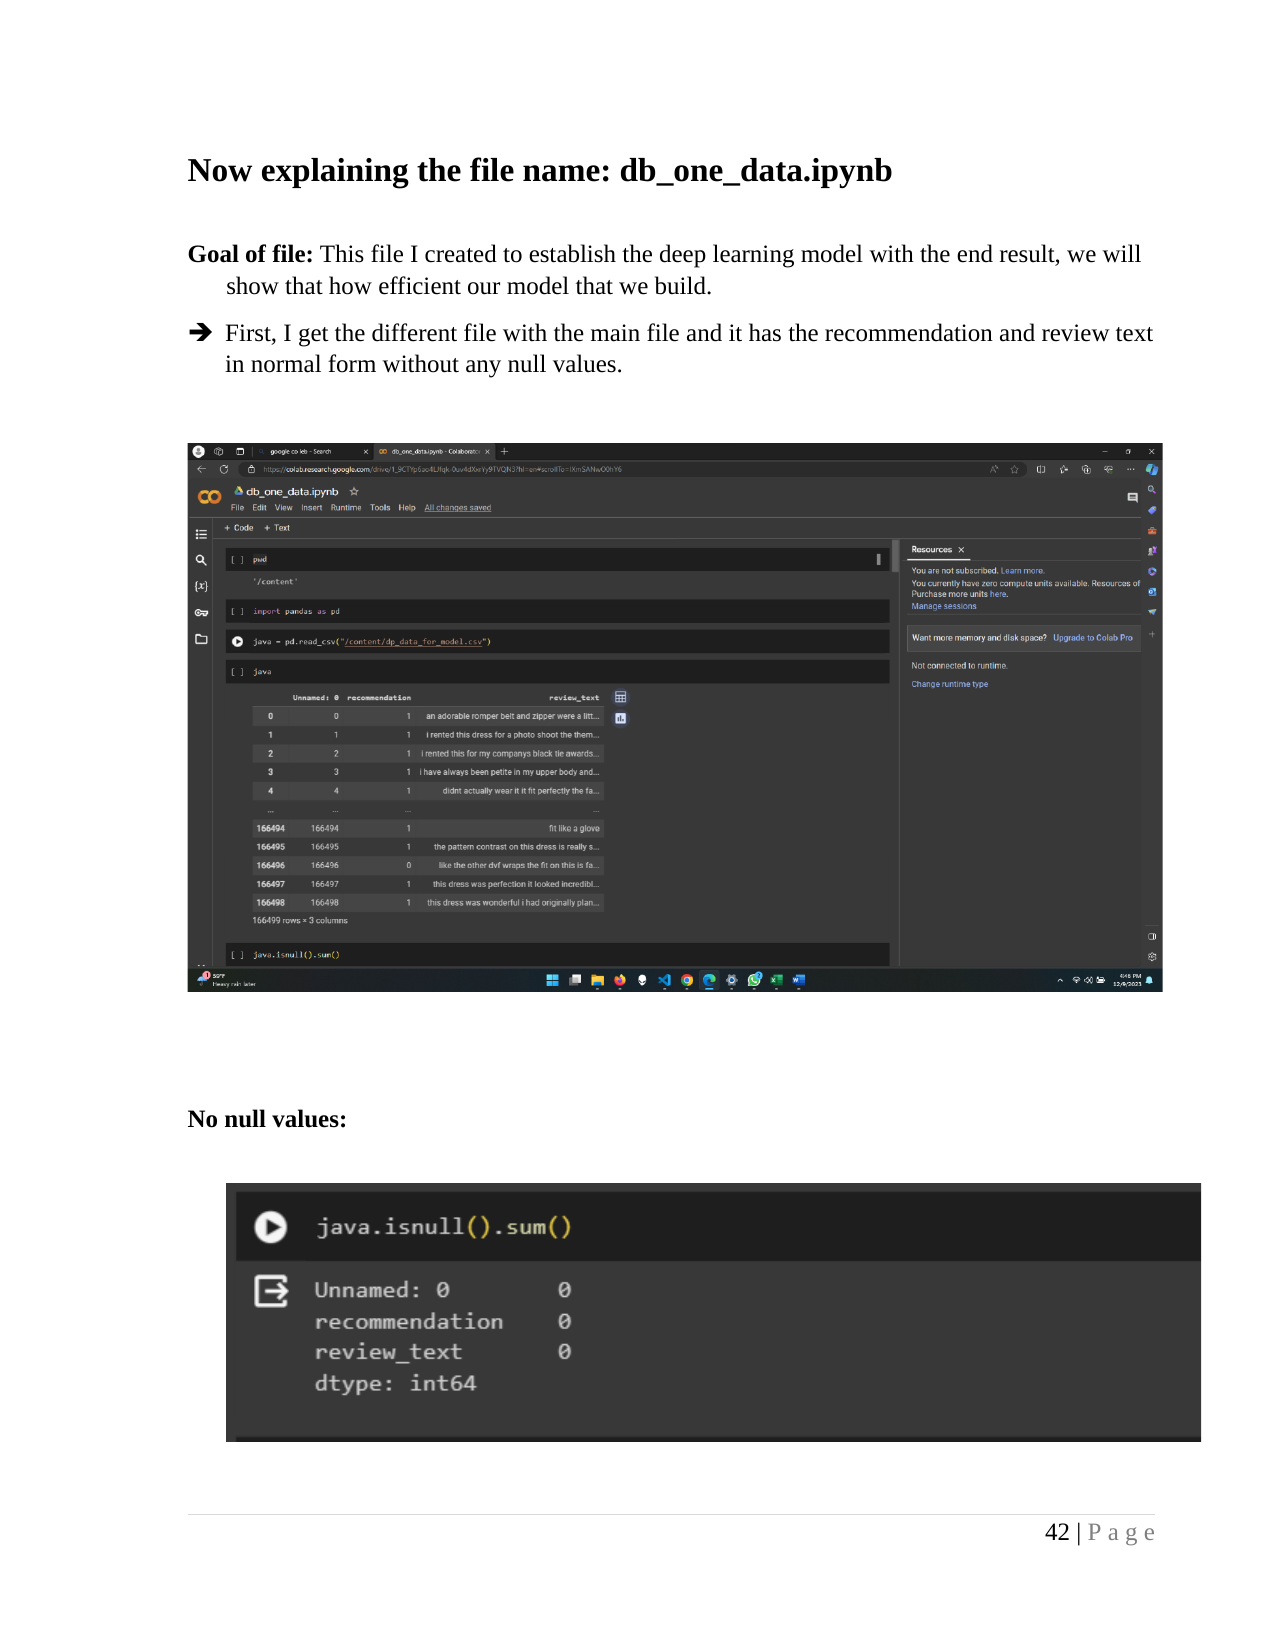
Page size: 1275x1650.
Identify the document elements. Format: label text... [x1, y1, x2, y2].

picture [226, 1183, 1202, 1442]
text Now explaining the file name: db_one_data.ipynb [187, 150, 1155, 221]
text No null values: [187, 1104, 1155, 1133]
list First, I get the different file with the main file and it has the recommendation and review text in normal form without any null values. [187, 318, 1155, 378]
text Goal of file: This file I created to establish the deep learning model with the end result, we will show that how efficient our model that we build. [187, 239, 1155, 300]
picture [187, 443, 1163, 992]
